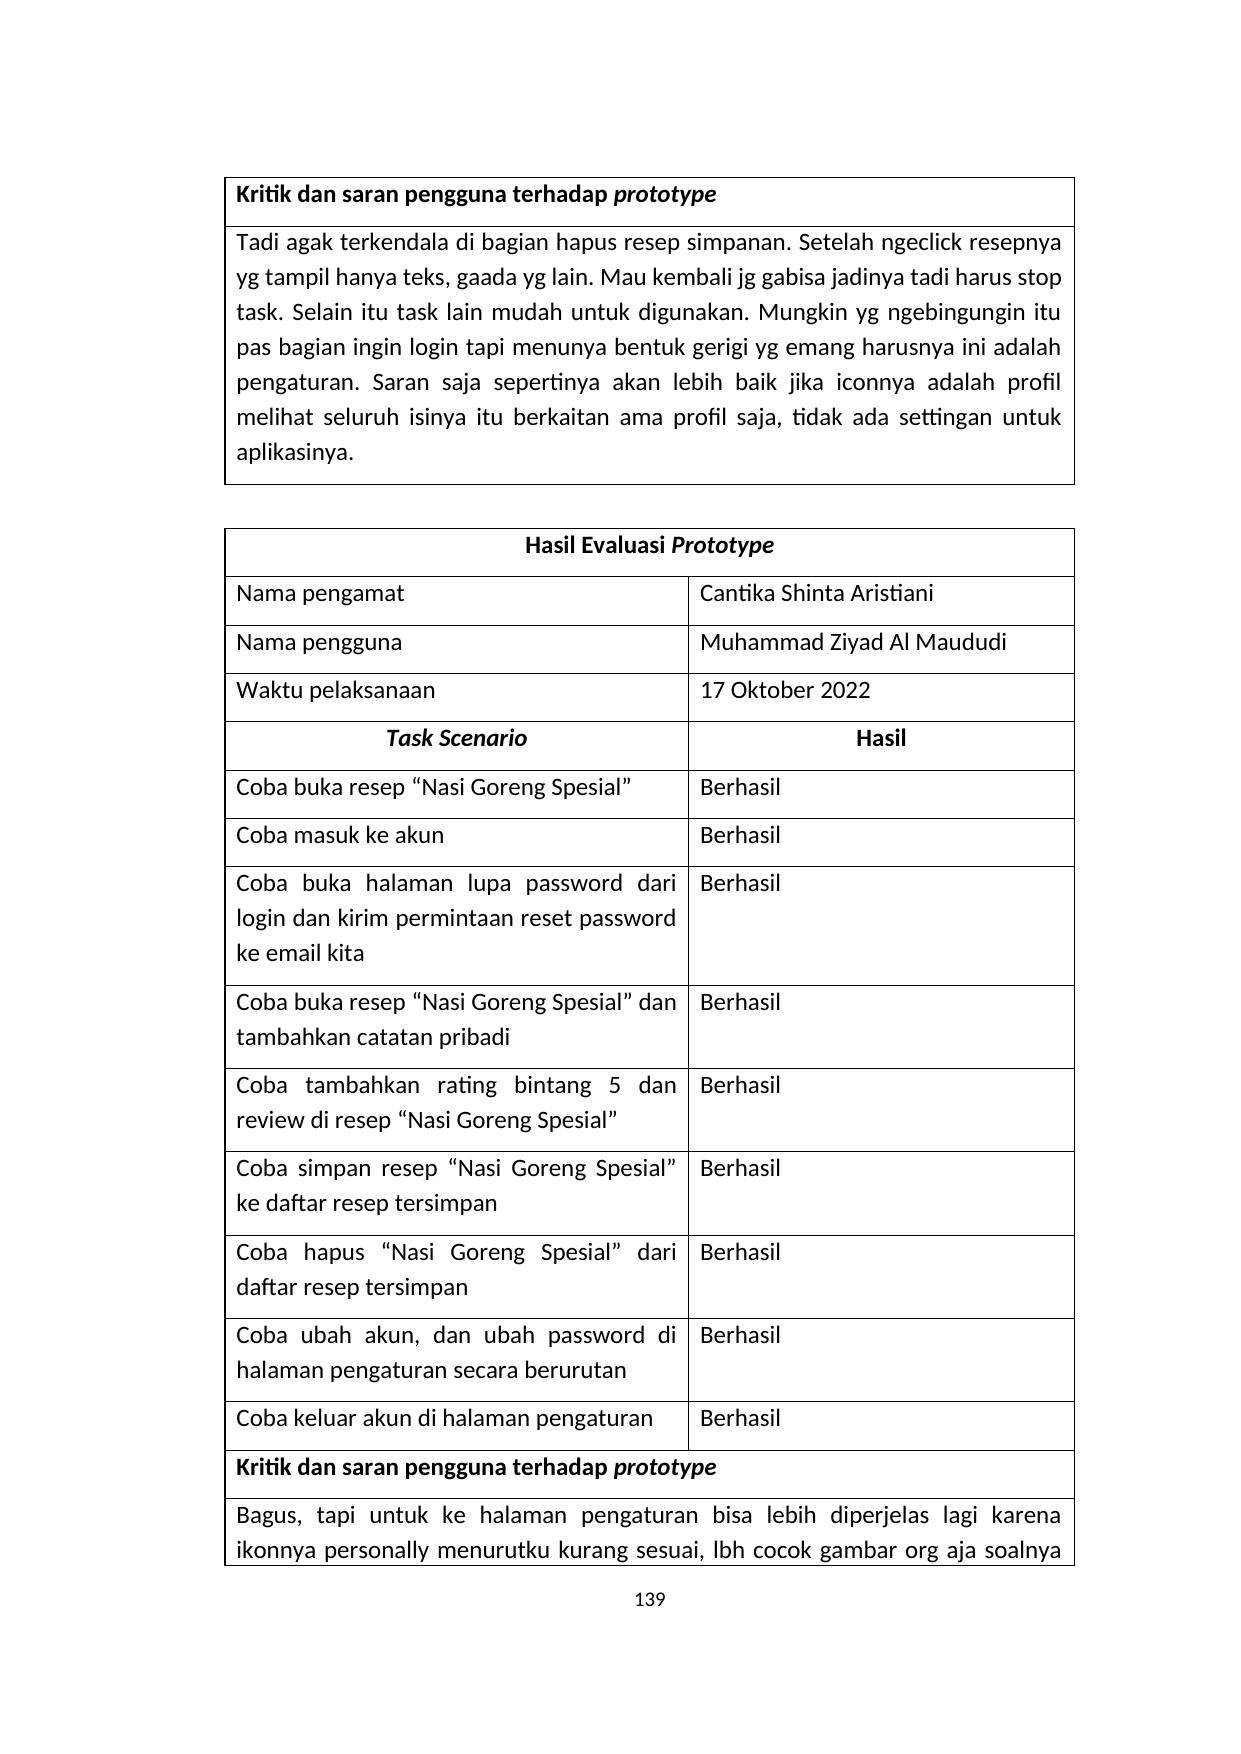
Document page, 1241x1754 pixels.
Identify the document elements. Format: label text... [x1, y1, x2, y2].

table_cell Coba buka resep “Nasi Goreng Spesial” [226, 771, 688, 818]
table_cell 17 Oktober 2022 [689, 674, 1074, 721]
table_cell Coba masuk ke akun [226, 819, 688, 866]
table_cell Berhasil [689, 1319, 1074, 1401]
table_cell Berhasil [689, 1069, 1074, 1151]
table_cell Berhasil [689, 819, 1074, 866]
table_cell Berhasil [689, 771, 1074, 818]
table_cell Cantika Shinta Aristiani [689, 577, 1074, 624]
table_cell Muhammad Ziyad Al Maududi [689, 626, 1074, 673]
table_cell Berhasil [689, 1236, 1074, 1318]
table_cell Berhasil [689, 1402, 1074, 1449]
table_cell Coba ubah akun, dan ubah password di halaman pengaturan secara berurutan [226, 1319, 688, 1401]
table_cell Hasil [689, 722, 1074, 769]
table_cell Nama pengamat [226, 577, 688, 624]
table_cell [226, 1499, 1074, 1564]
table_cell Kritik dan saran pengguna terhadap prototype [226, 178, 1074, 226]
table_cell Kritik dan saran pengguna terhadap prototype [226, 1451, 1074, 1498]
table_cell Tadi agak terkendala di bagian hapus resep simpanan. Setelah ngeclick resepnya yg tampil hanya teks, gaada yg lain. Mau kembali jg gabisa jadinya tadi harus stop task. Selain itu task lain mudah untuk digunakan. Mungkin yg ngebingungin itu pas bagian ingin login tapi menunya bentuk gerigi yg emang harusnya ini adalah pengaturan. Saran saja sepertinya akan lebih baik jika iconnya adalah profil melihat seluruh isinya itu berkaitan ama profil saja, tidak ada settingan untuk aplikasinya. [226, 227, 1074, 484]
table_cell Coba simpan resep “Nasi Goreng Spesial” ke daftar resep tersimpan [226, 1152, 688, 1234]
table_cell Nama pengguna [226, 626, 688, 673]
table_cell Berhasil [689, 867, 1074, 984]
table_header Hasil Evaluasi Prototype [226, 529, 1074, 576]
table_cell Waktu pelaksanaan [226, 674, 688, 721]
table_cell Task Scenario [226, 722, 688, 769]
table_cell Coba tambahkan rating bintang 5 dan review di resep “Nasi Goreng Spesial” [226, 1069, 688, 1151]
table_cell Berhasil [689, 986, 1074, 1068]
table_cell Berhasil [689, 1152, 1074, 1234]
table_cell Coba buka halaman lupa password dari login dan kirim permintaan reset password ke email kita [226, 867, 688, 984]
table_cell Coba buka resep “Nasi Goreng Spesial” dan tambahkan catatan pribadi [226, 986, 688, 1068]
table_cell Coba keluar akun di halaman pengaturan [226, 1402, 688, 1449]
table_cell Coba hapus “Nasi Goreng Spesial” dari daftar resep tersimpan [226, 1236, 688, 1318]
